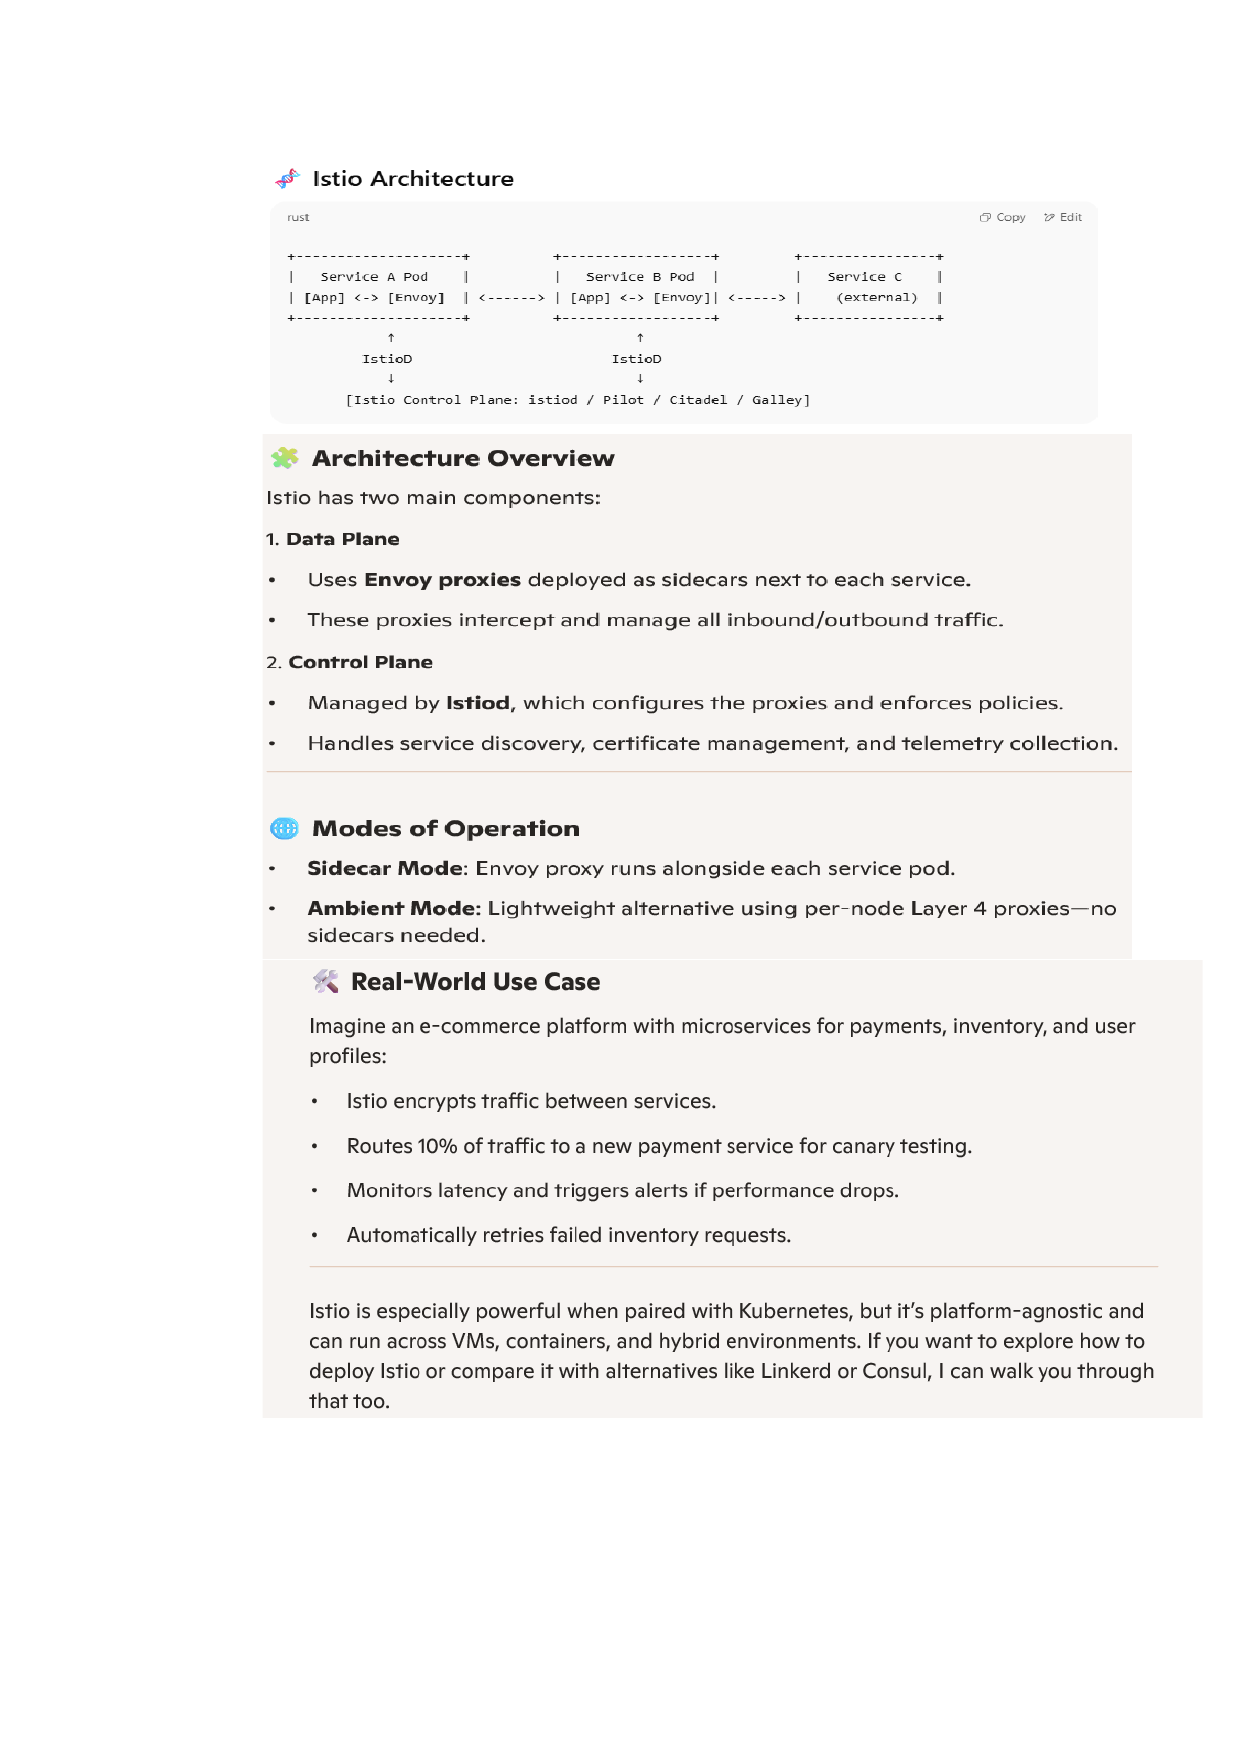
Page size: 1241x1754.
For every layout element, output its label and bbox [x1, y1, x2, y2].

picture [262, 960, 1203, 1418]
picture [262, 150, 1098, 433]
picture [262, 434, 1132, 959]
